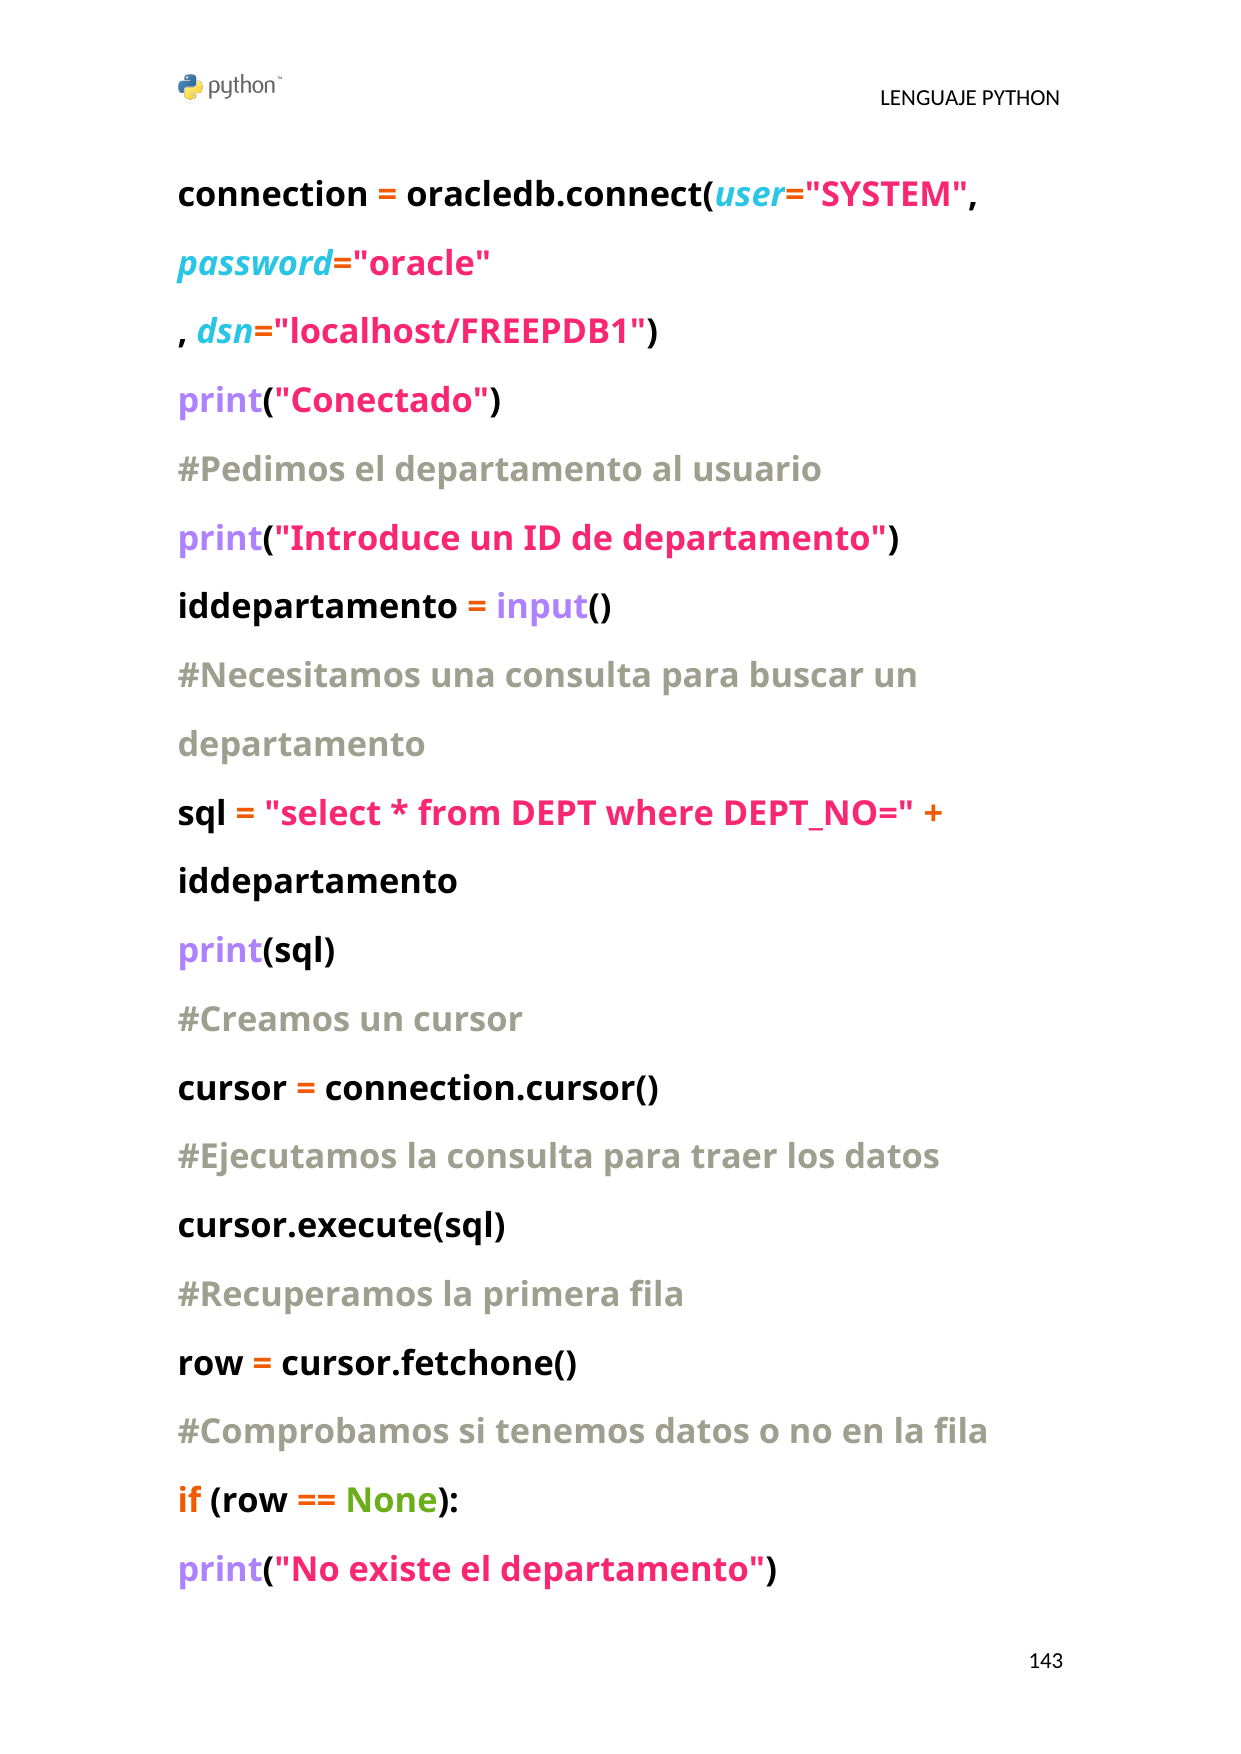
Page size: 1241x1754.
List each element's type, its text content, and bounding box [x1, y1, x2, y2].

text #Necesitamos una consulta para buscar un departamento [177, 629, 1063, 766]
text #Recuperamos la primera fila [177, 1248, 1063, 1316]
text row = cursor.fetchone() [177, 1316, 1063, 1385]
text #Comprobamos si tenemos datos o no en la fila [177, 1385, 1063, 1454]
text sql = "select * from DEPT where DEPT_NO=" + iddepartamento [177, 766, 1063, 904]
text cursor.execute(sql) [177, 1179, 1063, 1248]
text print("Conectado") [177, 354, 1063, 423]
text #Ejecutamos la consulta para traer los datos [177, 1110, 1063, 1179]
text cursor = connection.cursor() [177, 1041, 1063, 1110]
text connection = oracledb.connect(user="SYSTEM", password="oracle" [177, 148, 1063, 285]
text print(sql) [177, 904, 1063, 973]
text print("Introduce un ID de departamento") [177, 491, 1063, 560]
text iddepartamento = input() [177, 560, 1063, 629]
text #Pedimos el departamento al usuario [177, 423, 1063, 491]
text , dsn="localhost/FREEPDB1") [177, 285, 1063, 354]
picture [177, 73, 283, 105]
text #Creamos un cursor [177, 973, 1063, 1041]
text if (row == None): [177, 1454, 1063, 1523]
text print("No existe el departamento") [177, 1523, 1063, 1591]
